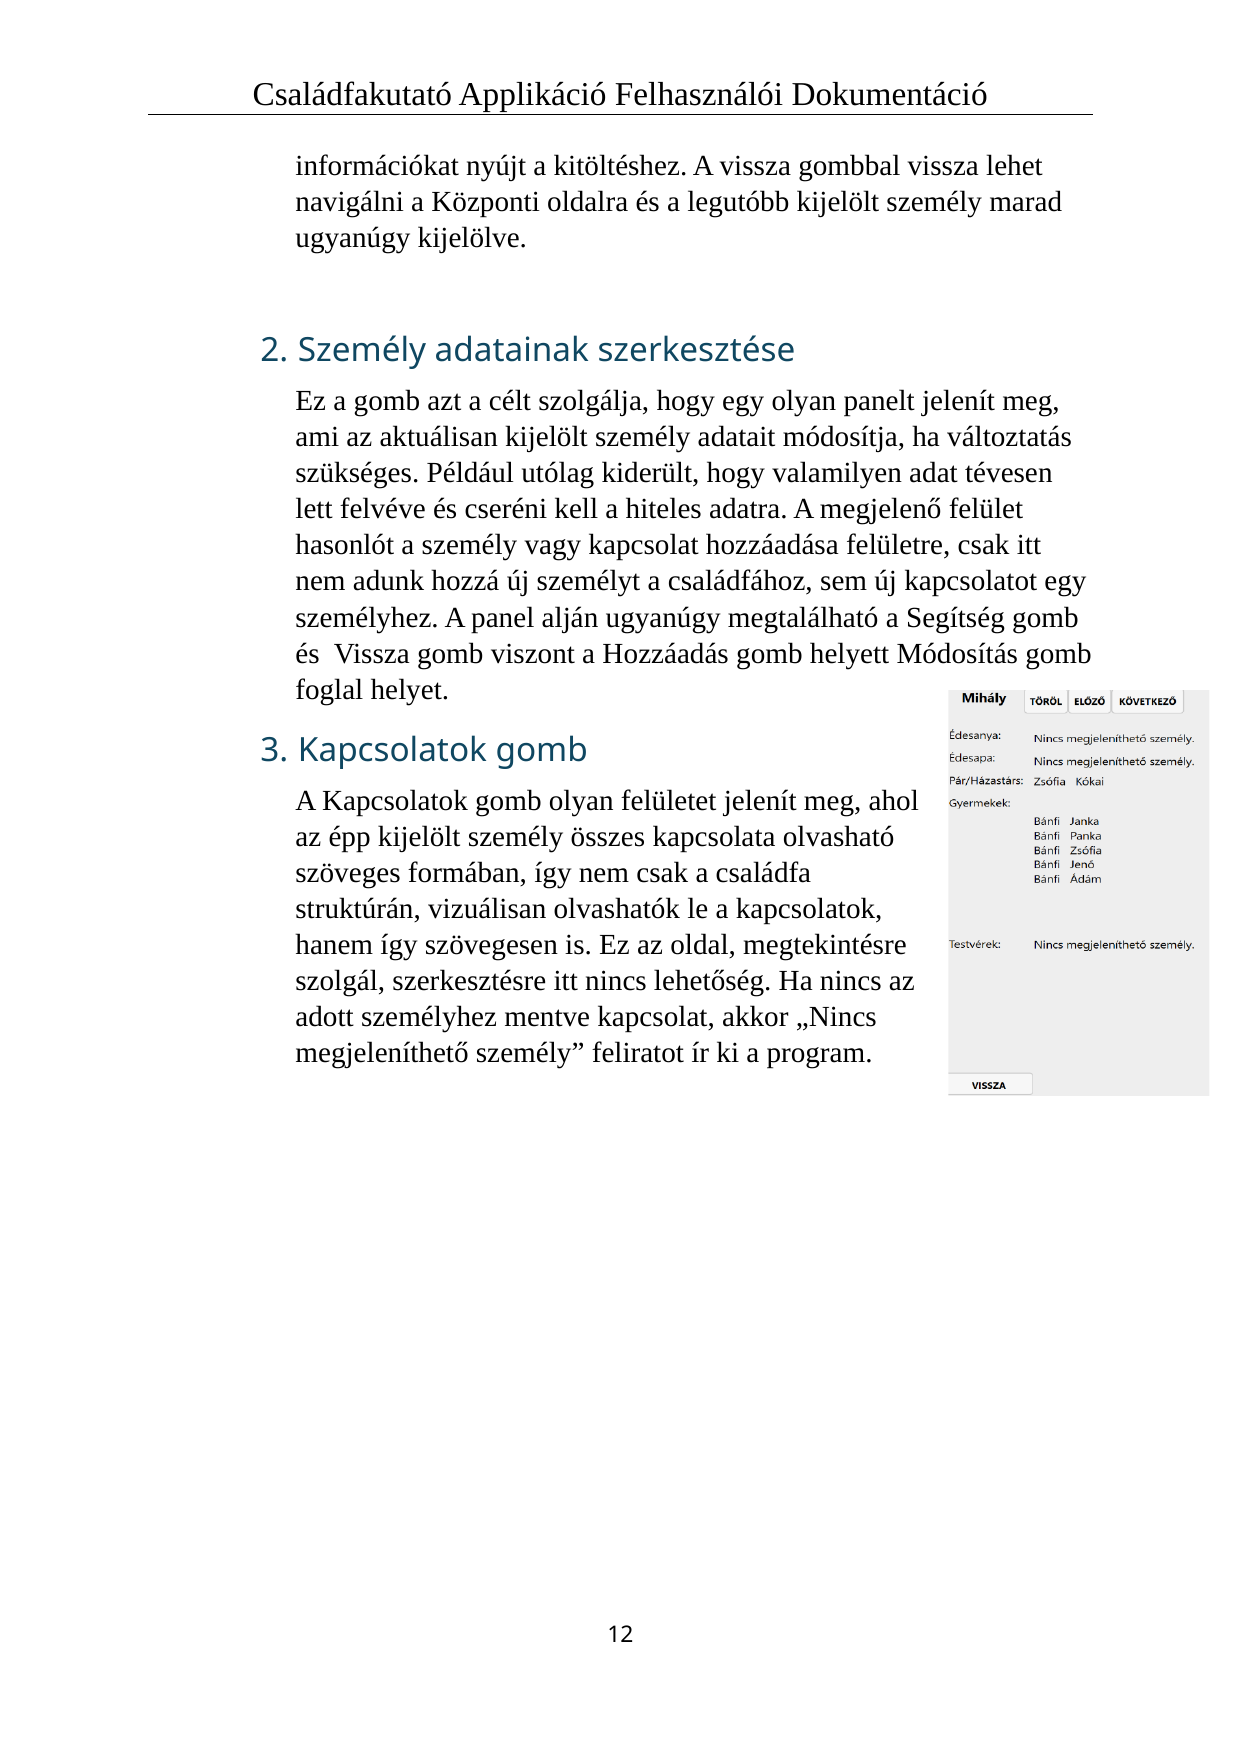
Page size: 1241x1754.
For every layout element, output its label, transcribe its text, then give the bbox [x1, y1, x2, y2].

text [295, 148, 1093, 253]
text Ez a gomb azt a célt szolgálja, hogy egy olyan panelt jelenít meg, ami az aktuálisan kijelölt személy adatait módosítja, ha változtatás szükséges. Például utólag kiderült, hogy valamilyen adat tévesen lett felvéve és cseréni kell a hiteles adatra. A megjelenő felület hasonlót a személy vagy kapcsolat hozzáadása felületre, csak itt nem adunk hozzá új személyt a családfához, sem új kapcsolatot egy személyhez. A panel alján ugyanúgy megtalálható a Segítség gomb és Vissza gomb viszont a Hozzáadás gomb helyett Módosítás gomb foglal helyet. [295, 383, 1093, 706]
subtitle Kapcsolatok gomb [260, 725, 946, 771]
text A Kapcsolatok gomb olyan felületet jelenít meg, ahol az épp kijelölt személy összes kapcsolata olvasható szöveges formában, így nem csak a családfa struktúrán, vizuálisan olvashatók le a kapcsolatok, hanem így szövegesen is. Ez az oldal, megtekintésre szolgál, szerkesztésre itt nincs lehetőség. Ha nincs az adott személyhez mentve kapcsolat, akkor „Nincs megjeleníthető személy” feliratot ír ki a program. [295, 783, 946, 1070]
subtitle Személy adatainak szerkesztése [260, 326, 1093, 371]
picture [946, 690, 1210, 1093]
